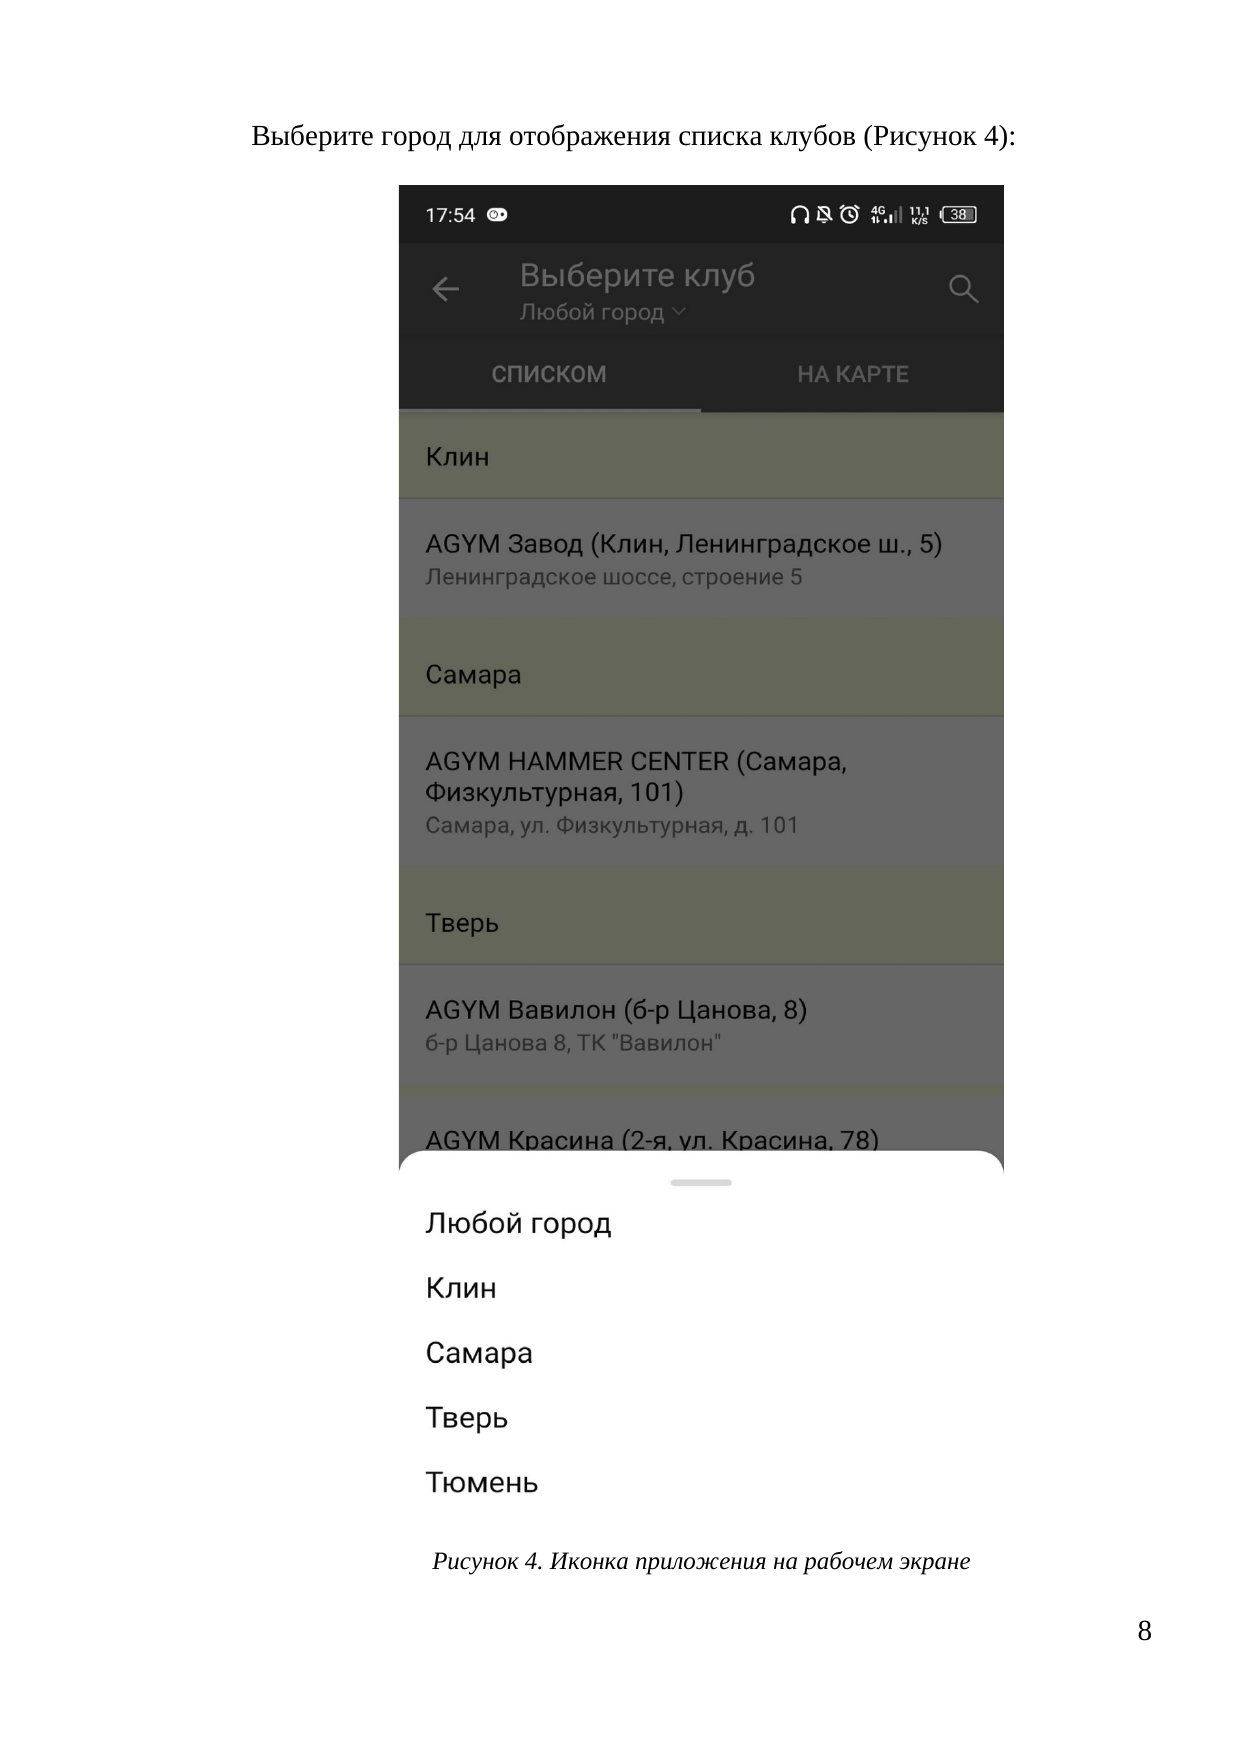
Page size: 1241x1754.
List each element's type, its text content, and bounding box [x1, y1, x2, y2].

text Рисунок 4. Иконка приложения на рабочем экране [177, 1546, 1152, 1575]
picture [398, 185, 1004, 1513]
text Выберите город для отображения списка клубов (Рисунок 4): [177, 118, 1152, 152]
